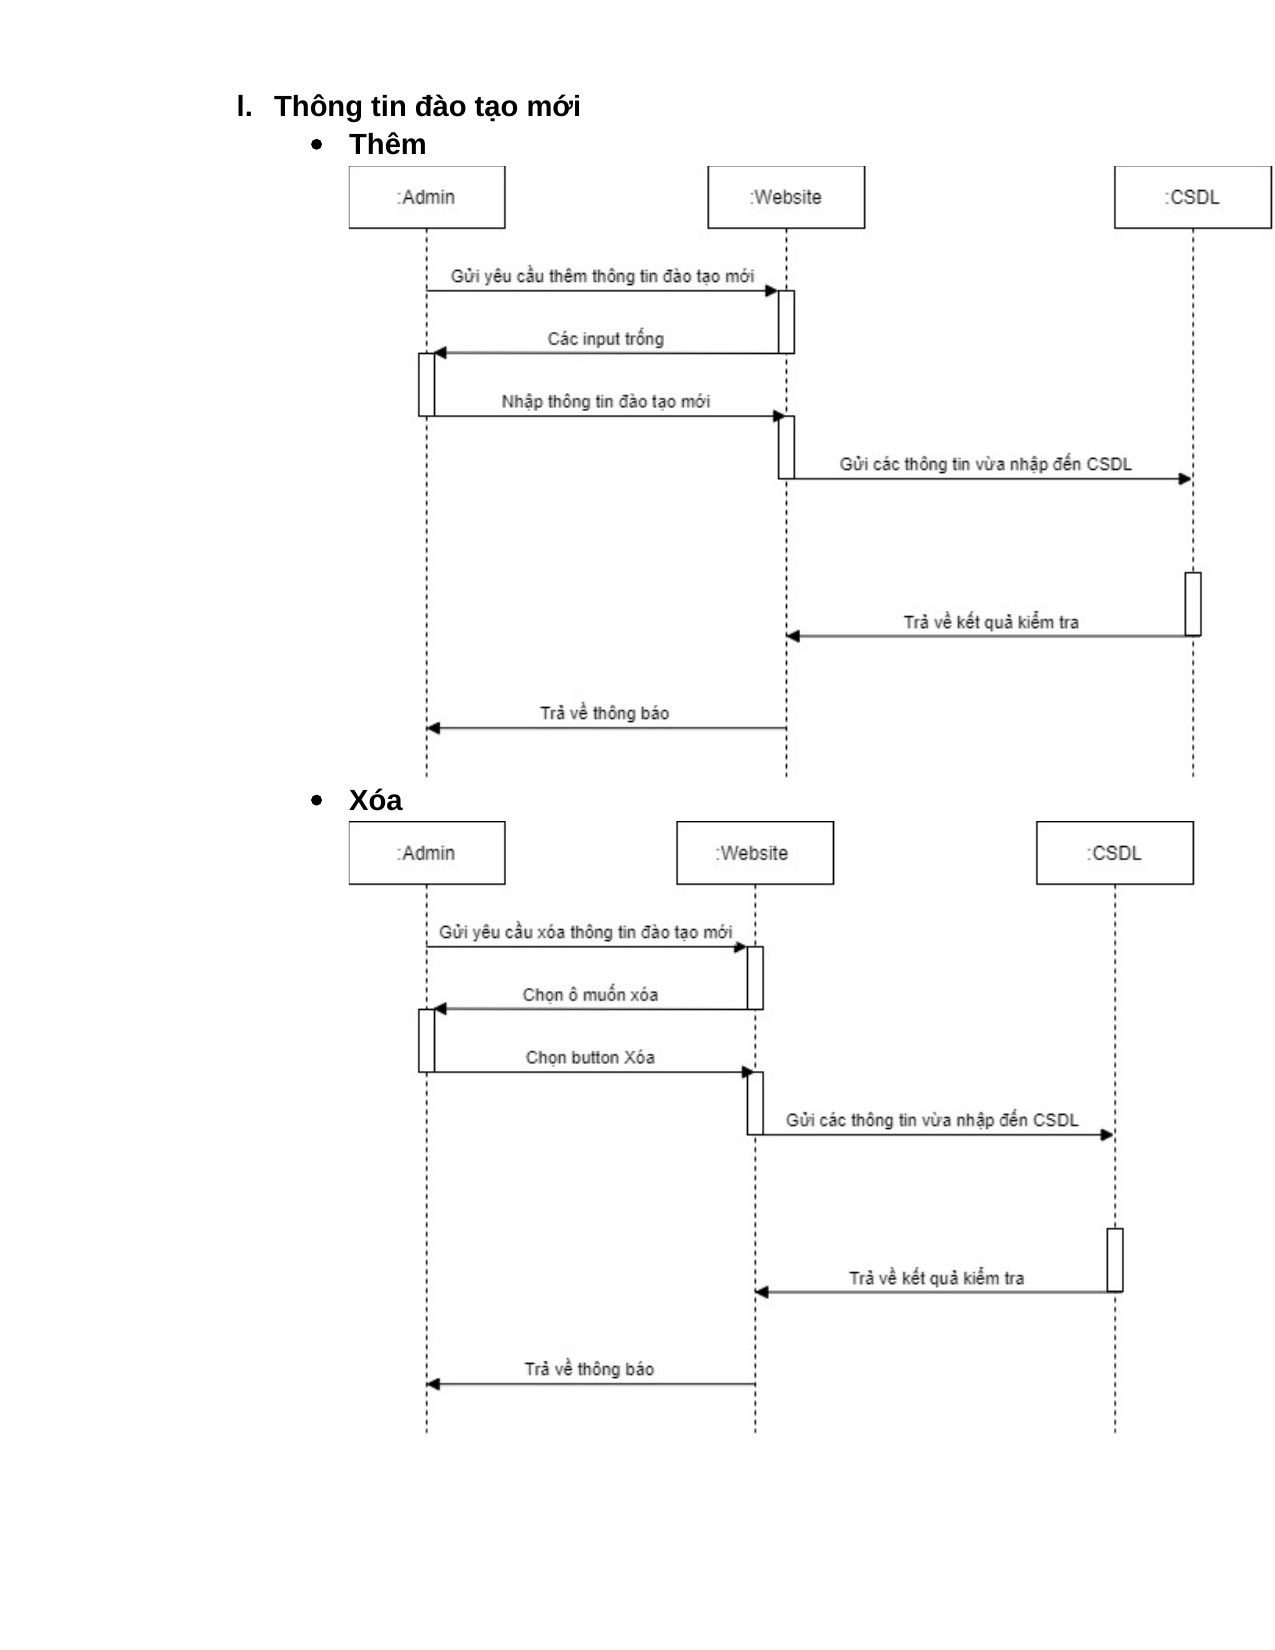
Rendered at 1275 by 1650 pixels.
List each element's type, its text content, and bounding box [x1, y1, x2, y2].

list Thông tin đào tạo mới [236, 89, 1186, 122]
list Thêm [311, 127, 1186, 161]
picture [348, 166, 1274, 779]
list Xóa [311, 783, 1186, 817]
picture [348, 821, 1196, 1435]
